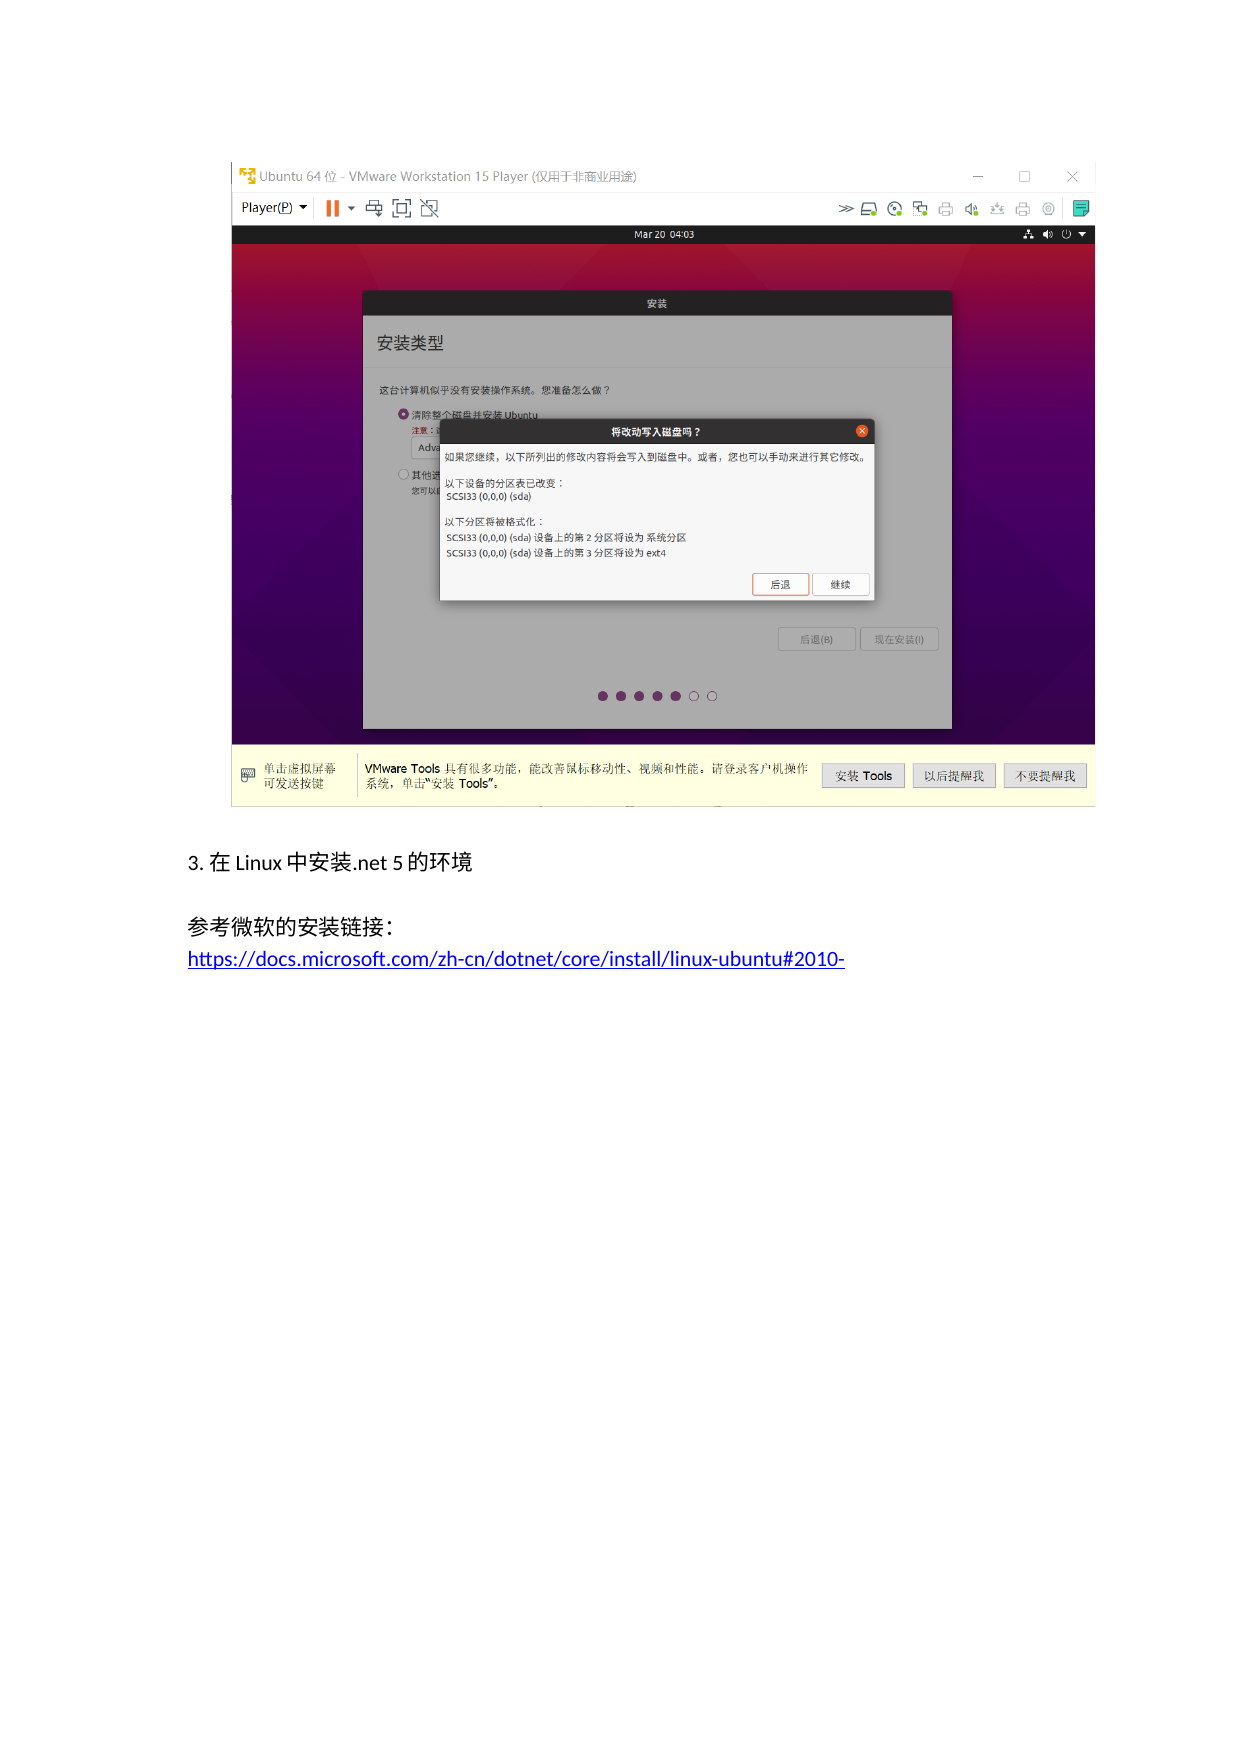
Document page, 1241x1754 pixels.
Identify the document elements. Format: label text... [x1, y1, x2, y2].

list 参考微软的安装链接： [187, 909, 1053, 942]
list https://docs.microsoft.com/zh-cn/dotnet/core/install/linux-ubuntu#2010- [187, 942, 1053, 974]
list 在Linux中安装.net 5的环境 [187, 844, 1053, 877]
picture [231, 162, 1096, 807]
